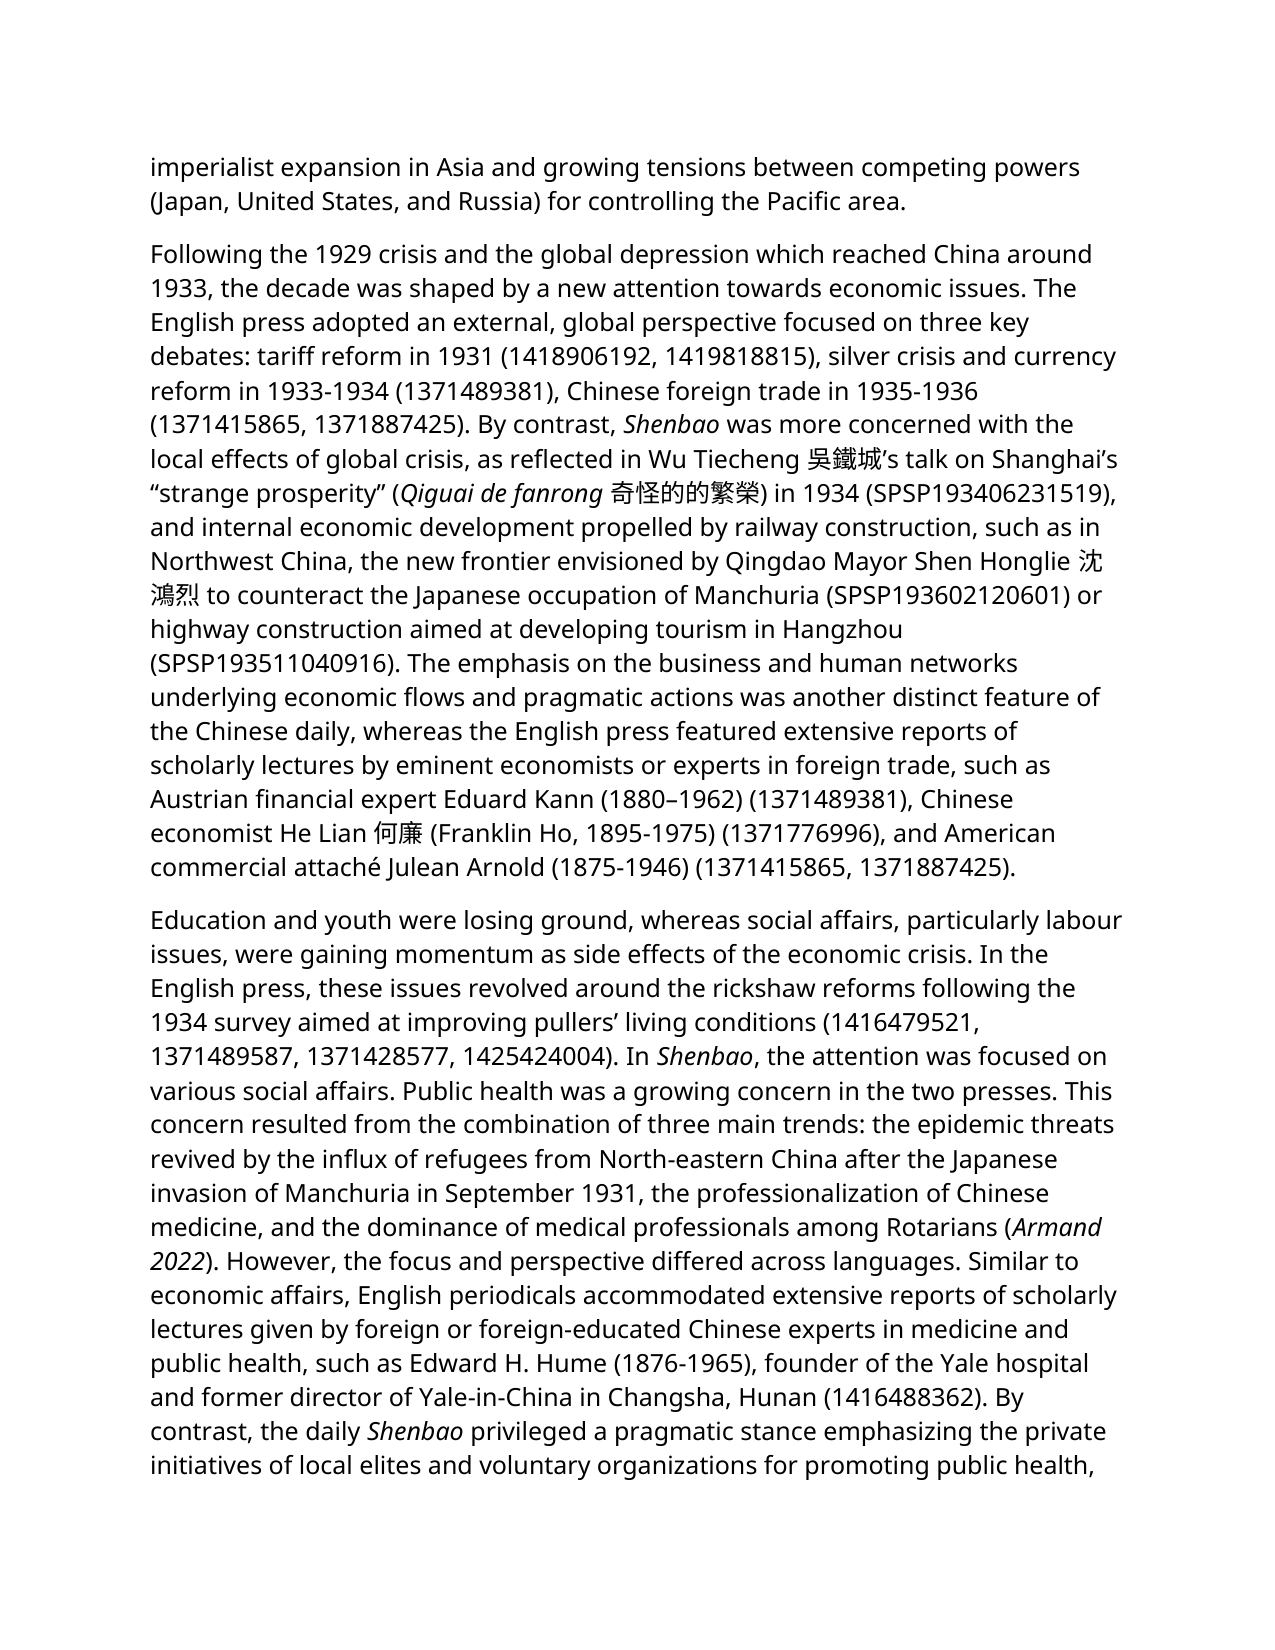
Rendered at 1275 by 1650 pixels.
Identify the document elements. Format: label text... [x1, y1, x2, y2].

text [150, 903, 1125, 1482]
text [150, 150, 1125, 218]
text Following the 1929 crisis and the global depression which reached China around 1933, the decade was shaped by a new attention towards economic issues. The English press adopted an external, global perspective focused on three key debates: tariff reform in 1931 (1418906192, 1419818815), silver crisis and currency reform in 1933-1934 (1371489381), Chinese foreign trade in 1935-1936 (1371415865, 1371887425). By contrast, Shenbao was more concerned with the local effects of global crisis, as reflected in Wu Tiecheng 吳鐵城’s talk on Shanghai’s “strange prosperity” (Qiguai de fanrong 奇怪的的繁榮) in 1934 (SPSP193406231519), and internal economic development propelled by railway construction, such as in Northwest China, the new frontier envisioned by Qingdao Mayor Shen Honglie 沈鴻烈 to counteract the Japanese occupation of Manchuria (SPSP193602120601) or highway construction aimed at developing tourism in Hangzhou (SPSP193511040916). The emphasis on the business and human networks underlying economic flows and pragmatic actions was another distinct feature of the Chinese daily, whereas the English press featured extensive reports of scholarly lectures by eminent economists or experts in foreign trade, such as Austrian financial expert Eduard Kann (1880–1962) (1371489381), Chinese economist He Lian 何廉 (Franklin Ho, 1895-1975) (1371776996), and American commercial attaché Julean Arnold (1875-1946) (1371415865, 1371887425). [150, 237, 1125, 884]
